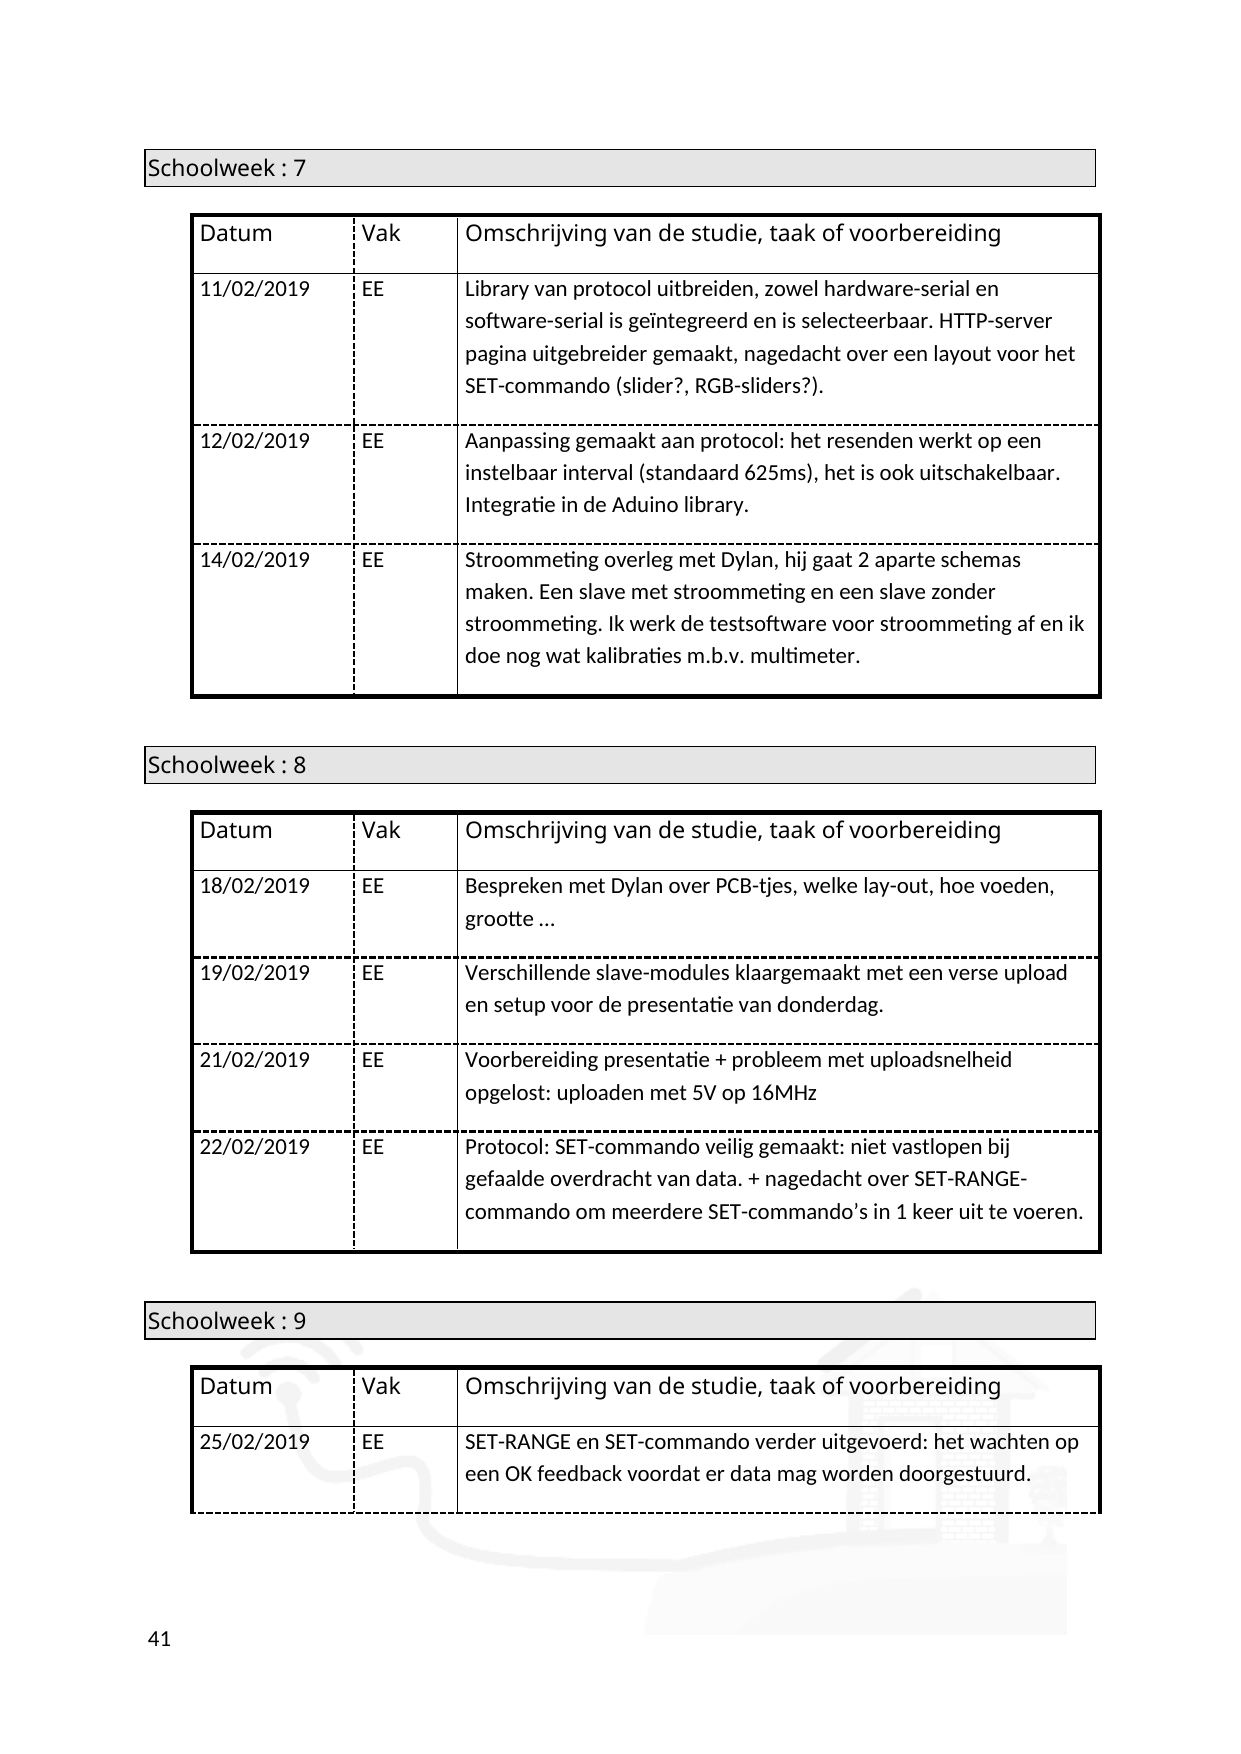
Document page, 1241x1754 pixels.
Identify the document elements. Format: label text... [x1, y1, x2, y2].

table_cell Voorbereiding presentatie + probleem met uploadsnelheid opgelost: uploaden met 5V op 16MHz [458, 1043, 1098, 1130]
table_cell 14/02/2019 [194, 543, 354, 694]
table_cell 12/02/2019 [194, 424, 354, 543]
table_cell 22/02/2019 [194, 1130, 354, 1249]
table_cell Verschillende slave-modules klaargemaakt met een verse upload en setup voor de presentatie van donderdag. [458, 956, 1098, 1043]
table_header Vak [354, 217, 457, 273]
table_cell EE [354, 274, 457, 424]
table_cell Bespreken met Dylan over PCB-tjes, welke lay-out, hoe voeden, grootte … [458, 871, 1098, 956]
table_cell 25/02/2019 [194, 1427, 354, 1512]
table_cell Aanpassing gemaakt aan protocol: het resenden werkt op een instelbaar interval (standaard 625ms), het is ook uitschakelbaar. Integratie in de Aduino library. [458, 424, 1098, 543]
table_cell EE [354, 871, 457, 956]
text Schoolweek : 8 [146, 747, 1095, 783]
table_header Datum [194, 815, 354, 870]
table_header Omschrijving van de studie, taak of voorbereiding [458, 1370, 1098, 1426]
table_cell EE [354, 1043, 457, 1130]
table_cell Library van protocol uitbreiden, zowel hardware-serial en software-serial is geïntegreerd en is selecteerbaar. HTTP-server pagina uitgebreider gemaakt, nagedacht over een layout voor het SET-commando (slider?, RGB-sliders?). [458, 274, 1098, 424]
text Schoolweek : 7 [146, 150, 1095, 186]
table_cell EE [354, 1130, 457, 1249]
table_cell Protocol: SET-commando veilig gemaakt: niet vastlopen bij gefaalde overdracht van data. + nagedacht over SET-RANGE-commando om meerdere SET-commando’s in 1 keer uit te voeren. [458, 1130, 1098, 1249]
table_cell 19/02/2019 [194, 956, 354, 1043]
table_header Datum [194, 1370, 354, 1426]
table_cell EE [354, 1427, 457, 1512]
table_cell 21/02/2019 [194, 1043, 354, 1130]
table_header Vak [354, 1370, 457, 1426]
table_cell EE [354, 956, 457, 1043]
table_cell SET-RANGE en SET-commando verder uitgevoerd: het wachten op een OK feedback voordat er data mag worden doorgestuurd. [458, 1427, 1098, 1512]
table_header Vak [354, 815, 457, 870]
table_cell 18/02/2019 [194, 871, 354, 956]
table_cell Stroommeting overleg met Dylan, hij gaat 2 aparte schemas maken. Een slave met stroommeting en een slave zonder stroommeting. Ik werk de testsoftware voor stroommeting af en ik doe nog wat kalibraties m.b.v. multimeter. [458, 543, 1098, 694]
table_cell EE [354, 543, 457, 694]
text Schoolweek : 9 [146, 1303, 1095, 1338]
table_header Datum [194, 217, 354, 273]
table_cell 11/02/2019 [194, 274, 354, 424]
table_header Omschrijving van de studie, taak of voorbereiding [458, 217, 1098, 273]
table_header Omschrijving van de studie, taak of voorbereiding [458, 815, 1098, 870]
table_cell EE [354, 424, 457, 543]
